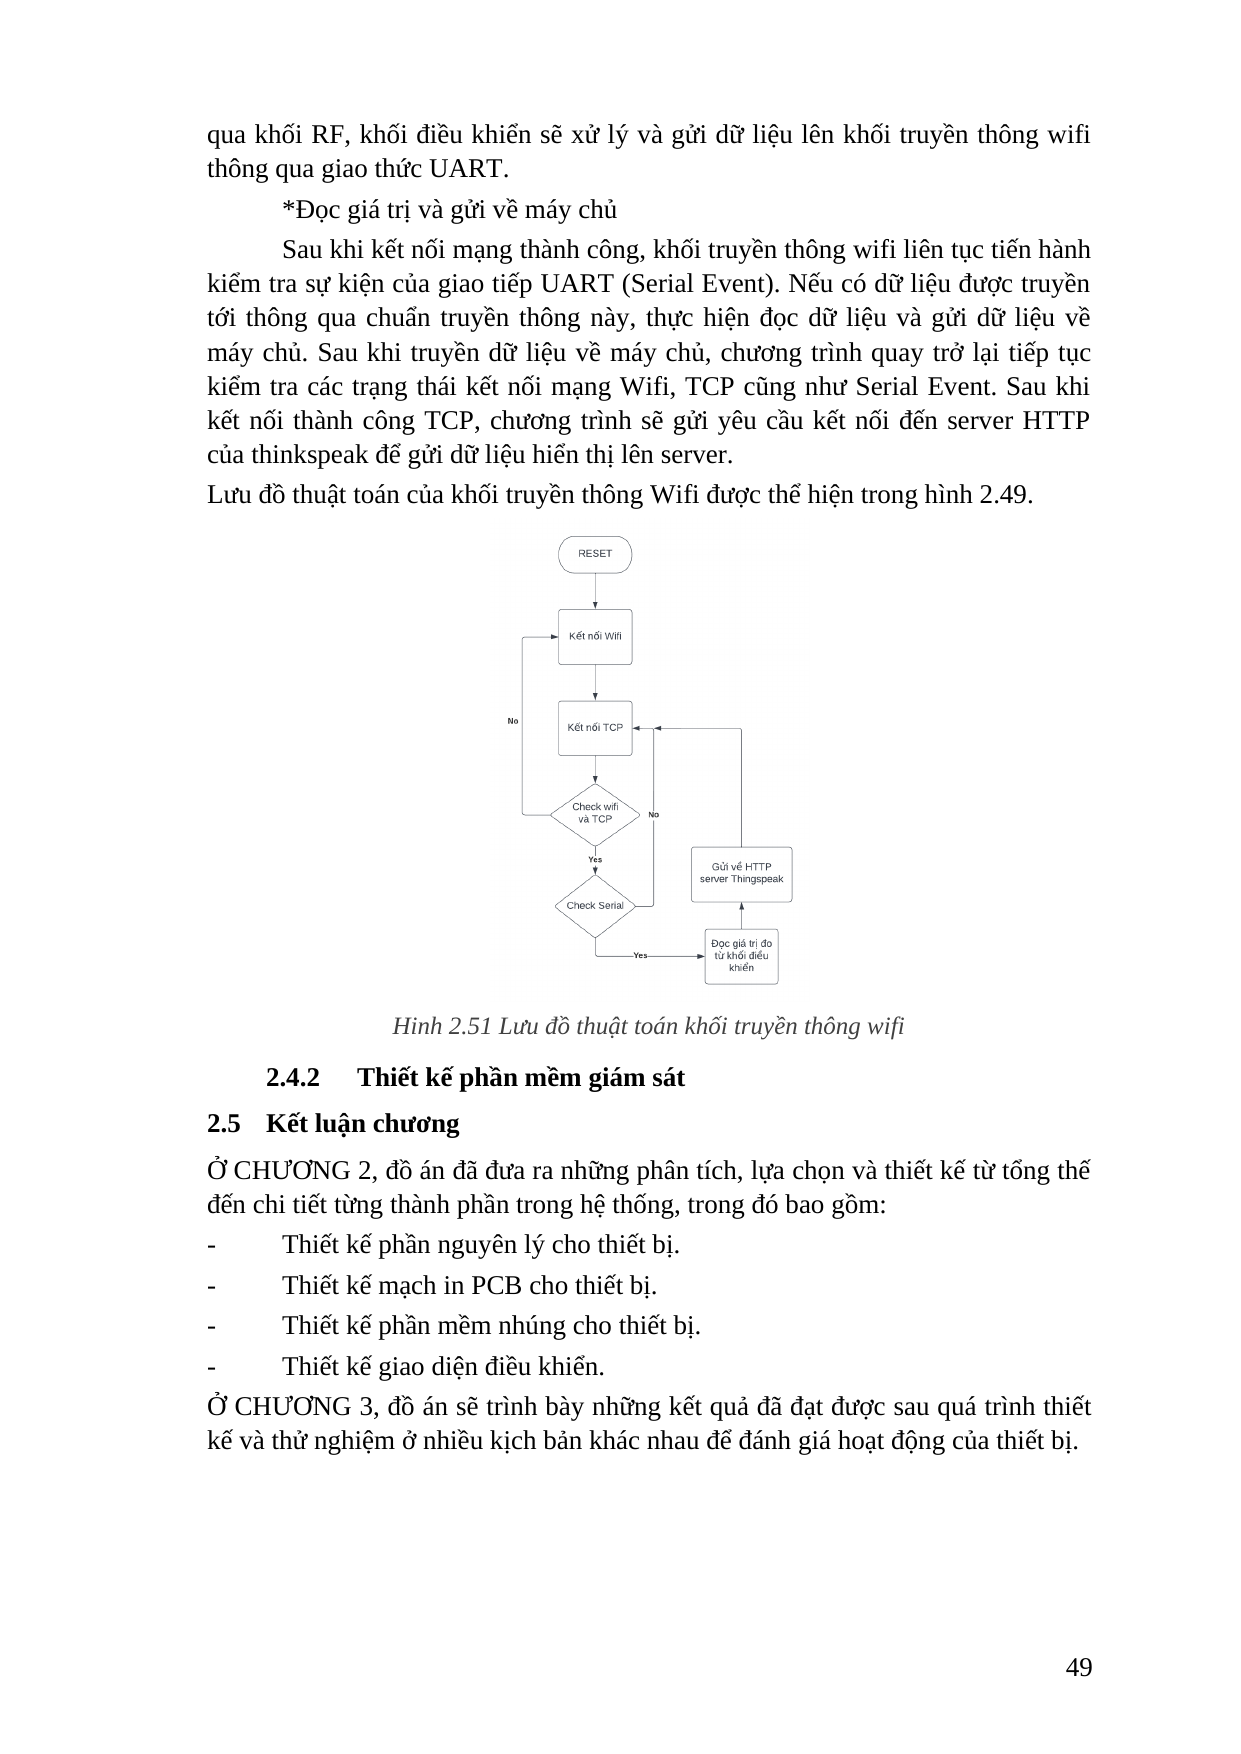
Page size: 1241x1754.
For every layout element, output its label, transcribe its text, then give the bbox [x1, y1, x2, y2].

text Ở CHƯƠNG 3, đồ án sẽ trình bày những kết quả đã đạt được sau quá trình thiết kế và thử nghiệm ở nhiều kịch bản khác nhau để đánh giá hoạt động của thiết bị. [207, 1390, 1092, 1456]
text - Thiết kế phần mềm nhúng cho thiết bị. [207, 1309, 1092, 1341]
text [207, 118, 1092, 183]
text *Đọc giá trị và gửi về máy chủ [207, 193, 1092, 224]
text - Thiết kế mạch in PCB cho thiết bị. [207, 1269, 1092, 1300]
text Ở CHƯƠNG 2, đồ án đã đưa ra những phân tích, lựa chọn và thiết kế từ tổng thế đến chi tiết từng thành phần trong hệ thống, trong đó bao gồm: [207, 1154, 1092, 1219]
subtitle Kết luận chương [207, 1107, 1092, 1138]
text Lưu đồ thuật toán của khối truyền thông Wifi được thể hiện trong hình 2.49. [207, 478, 1092, 510]
text - Thiết kế giao diện điều khiển. [207, 1350, 1092, 1381]
text Sau khi kết nối mạng thành công, khối truyền thông wifi liên tục tiến hành kiểm tra sự kiện của giao tiếp UART (Serial Event). Nếu có dữ liệu được truyền tới thông qua chuẩn truyền thông này, thực hiện đọc dữ liệu và gửi dữ liệu về máy chủ. Sau khi truyền dữ liệu về máy chủ, chương trình quay trở lại tiếp tục kiểm tra các trạng thái kết nối mạng Wifi, TCP cũng như Serial Event. Sau khi kết nối thành công TCP, chương trình sẽ gửi yêu cầu kết nối đến server HTTP của thinkspeak để gửi dữ liệu hiển thị lên server. [207, 233, 1092, 469]
text - Thiết kế phần nguyên lý cho thiết bị. [207, 1229, 1092, 1260]
picture [489, 518, 810, 1002]
subtitle Thiết kế phần mềm giám sát [266, 1061, 1092, 1092]
